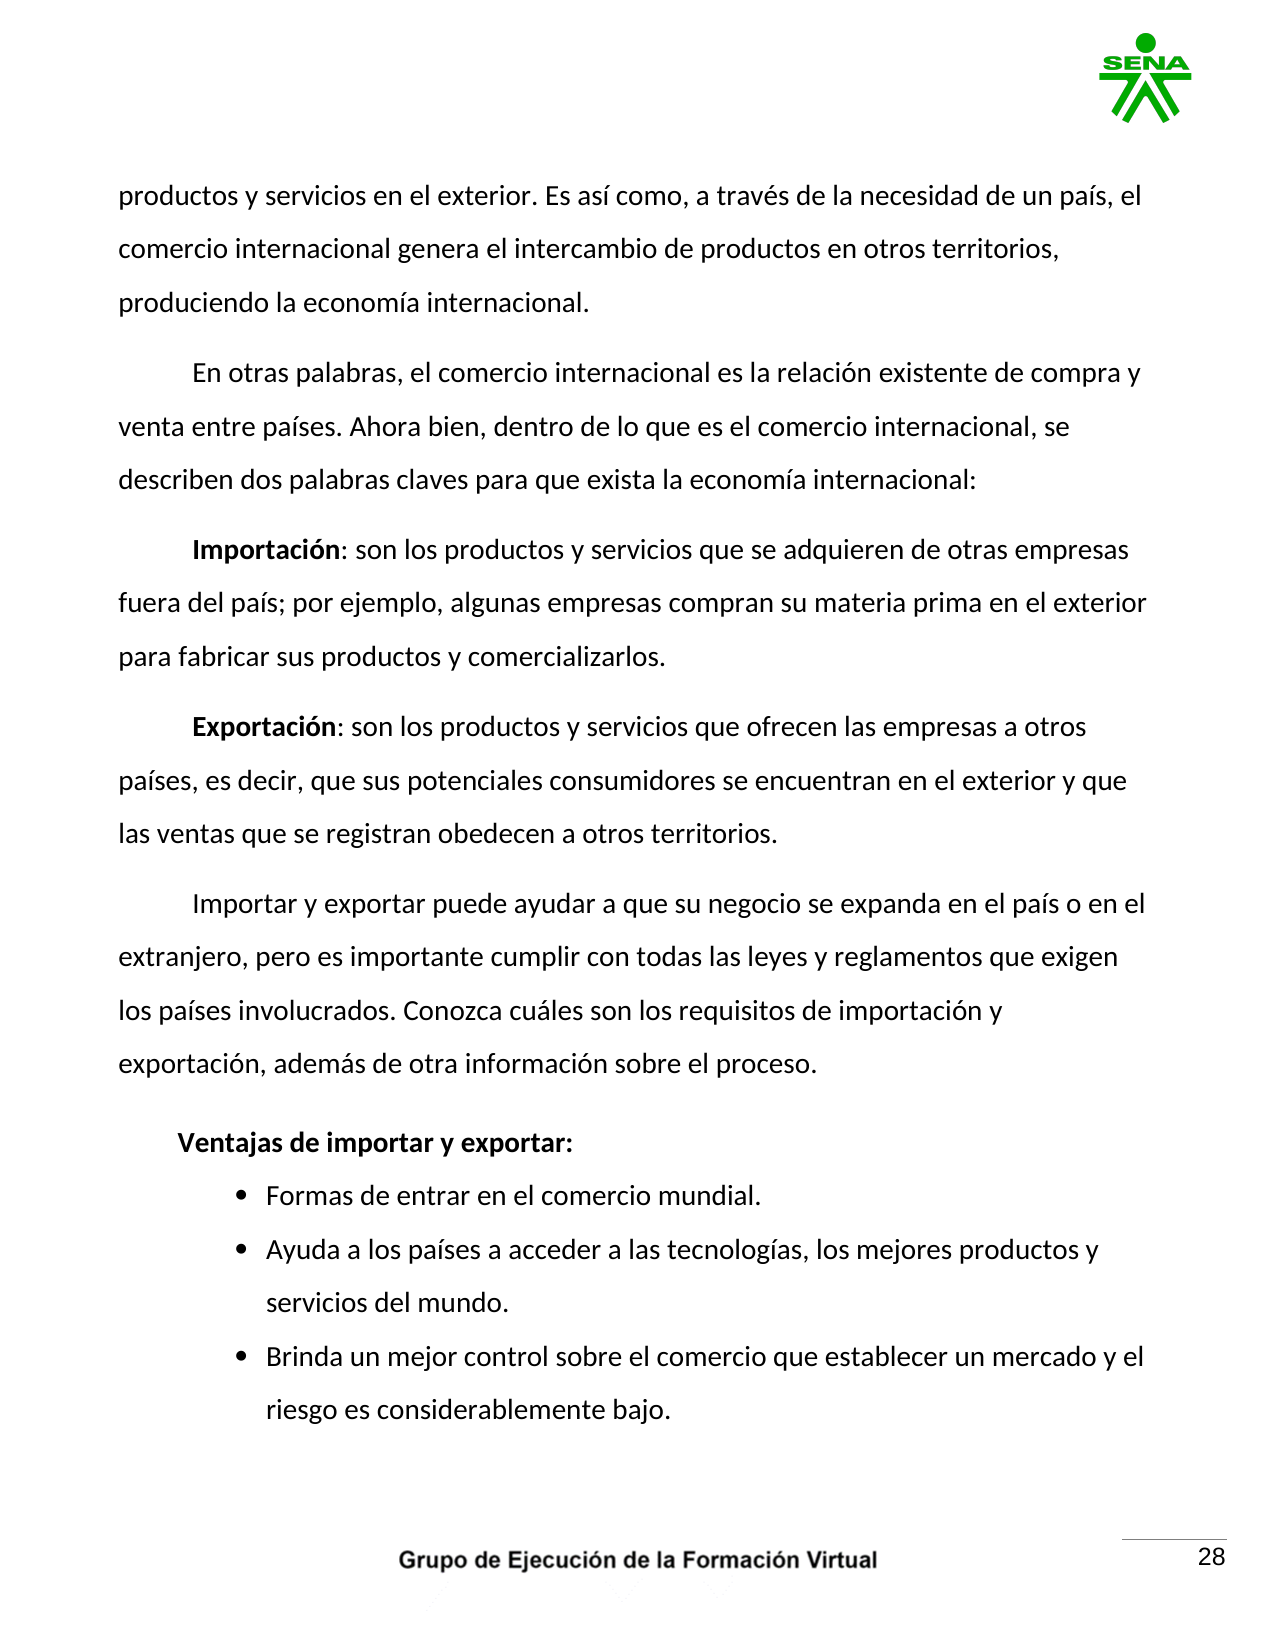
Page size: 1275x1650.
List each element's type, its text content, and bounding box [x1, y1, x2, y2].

list Ayuda a los países a acceder a las tecnologías, los mejores productos y servicios del mundo. [236, 1231, 1157, 1320]
list Brinda un mejor control sobre el comercio que establecer un mercado y el riesgo es considerablemente bajo. [236, 1338, 1157, 1427]
list Ventajas de importar y exportar: [118, 1124, 1157, 1159]
list Formas de entrar en el comercio mundial. [236, 1177, 1157, 1213]
picture [1099, 33, 1192, 123]
picture [0, 1500, 1275, 1611]
text Exportación: son los productos y servicios que ofrecen las empresas a otros países, es decir, que sus potenciales consumidores se encuentran en el exterior y que las ventas que se registran obedecen a otros territorios. [118, 708, 1157, 851]
text Importación: son los productos y servicios que se adquieren de otras empresas fuera del país; por ejemplo, algunas empresas compran su materia prima en el exterior para fabricar sus productos y comercializarlos. [118, 531, 1157, 674]
text Importar y exportar puede ayudar a que su negocio se expanda en el país o en el extranjero, pero es importante cumplir con todas las leyes y reglamentos que exigen los países involucrados. Conozca cuáles son los requisitos de importación y exportación, además de otra información sobre el proceso. [118, 885, 1157, 1081]
text En otras palabras, el comercio internacional es la relación existente de compra y venta entre países. Ahora bien, dentro de lo que es el comercio internacional, se describen dos palabras claves para que exista la economía internacional: [118, 354, 1157, 497]
